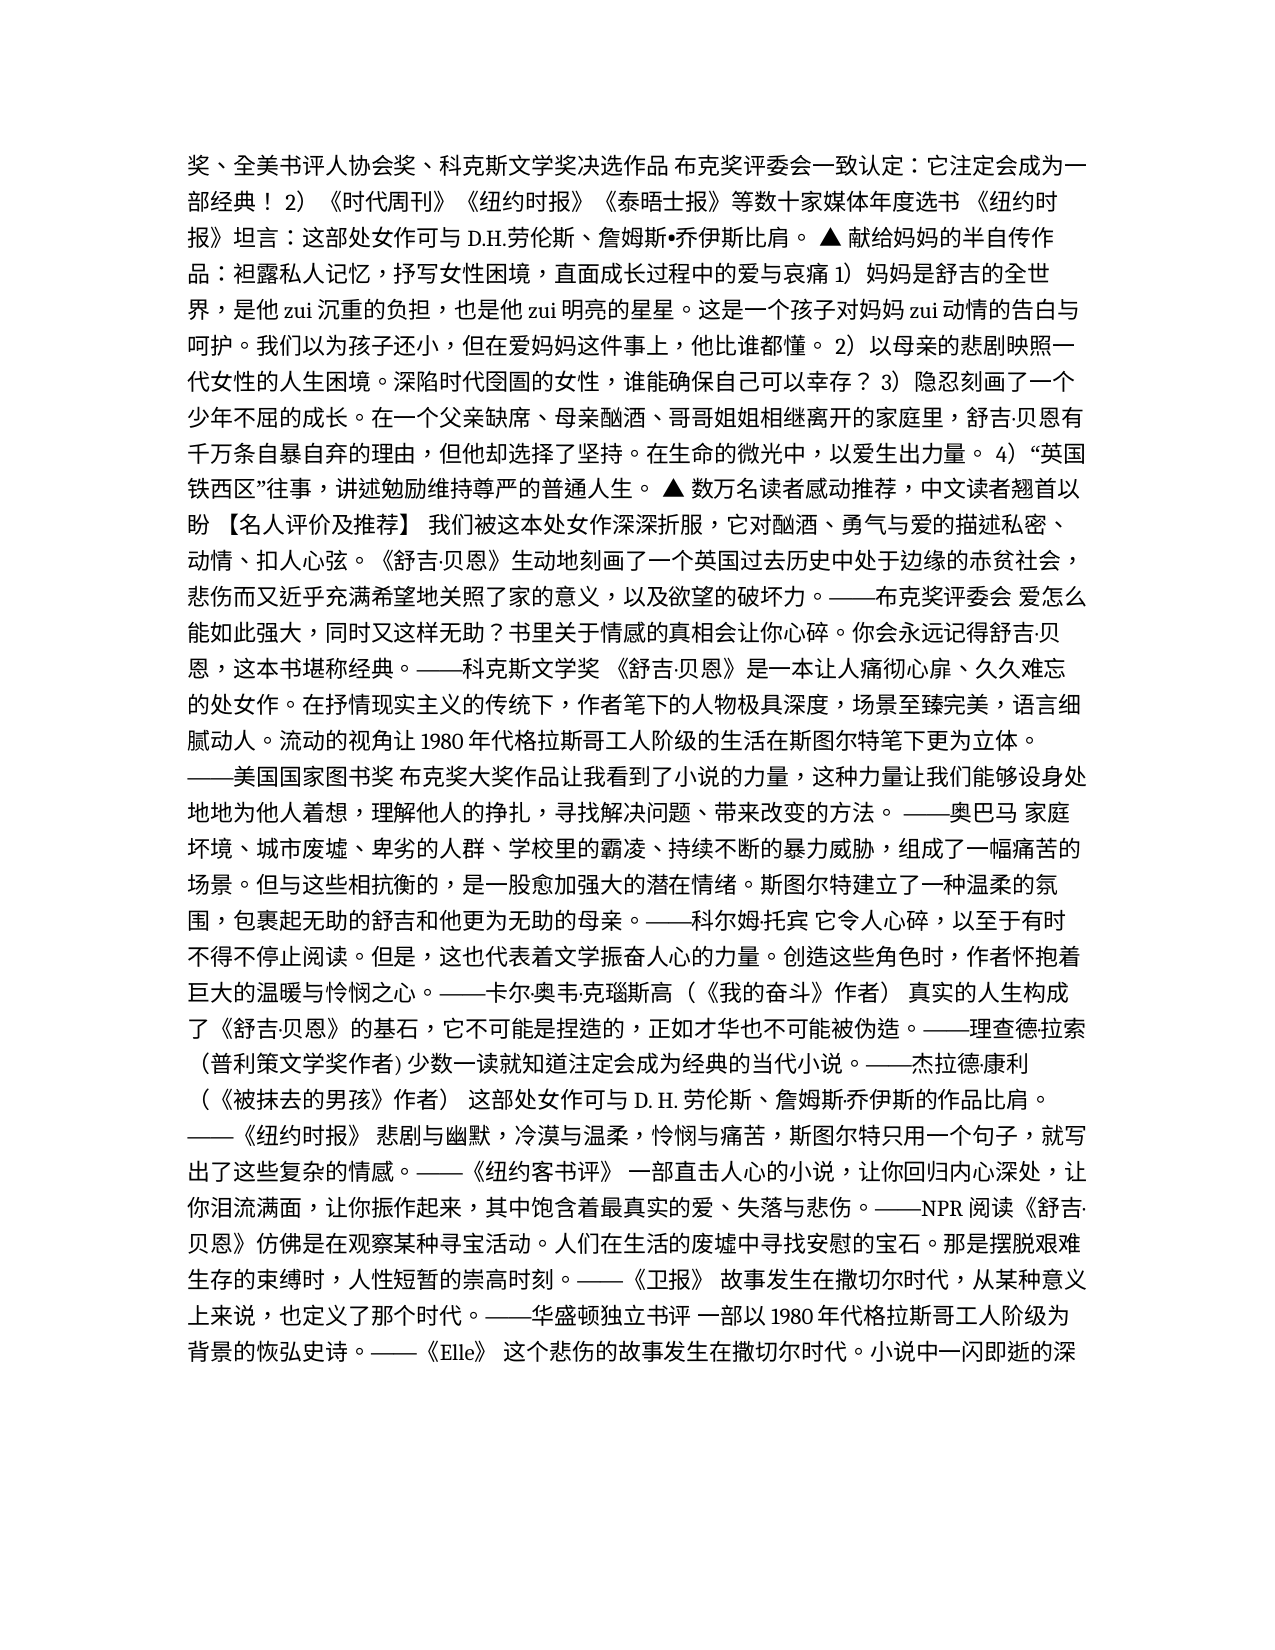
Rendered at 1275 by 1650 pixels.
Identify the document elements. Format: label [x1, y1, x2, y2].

text [187, 150, 1087, 1367]
